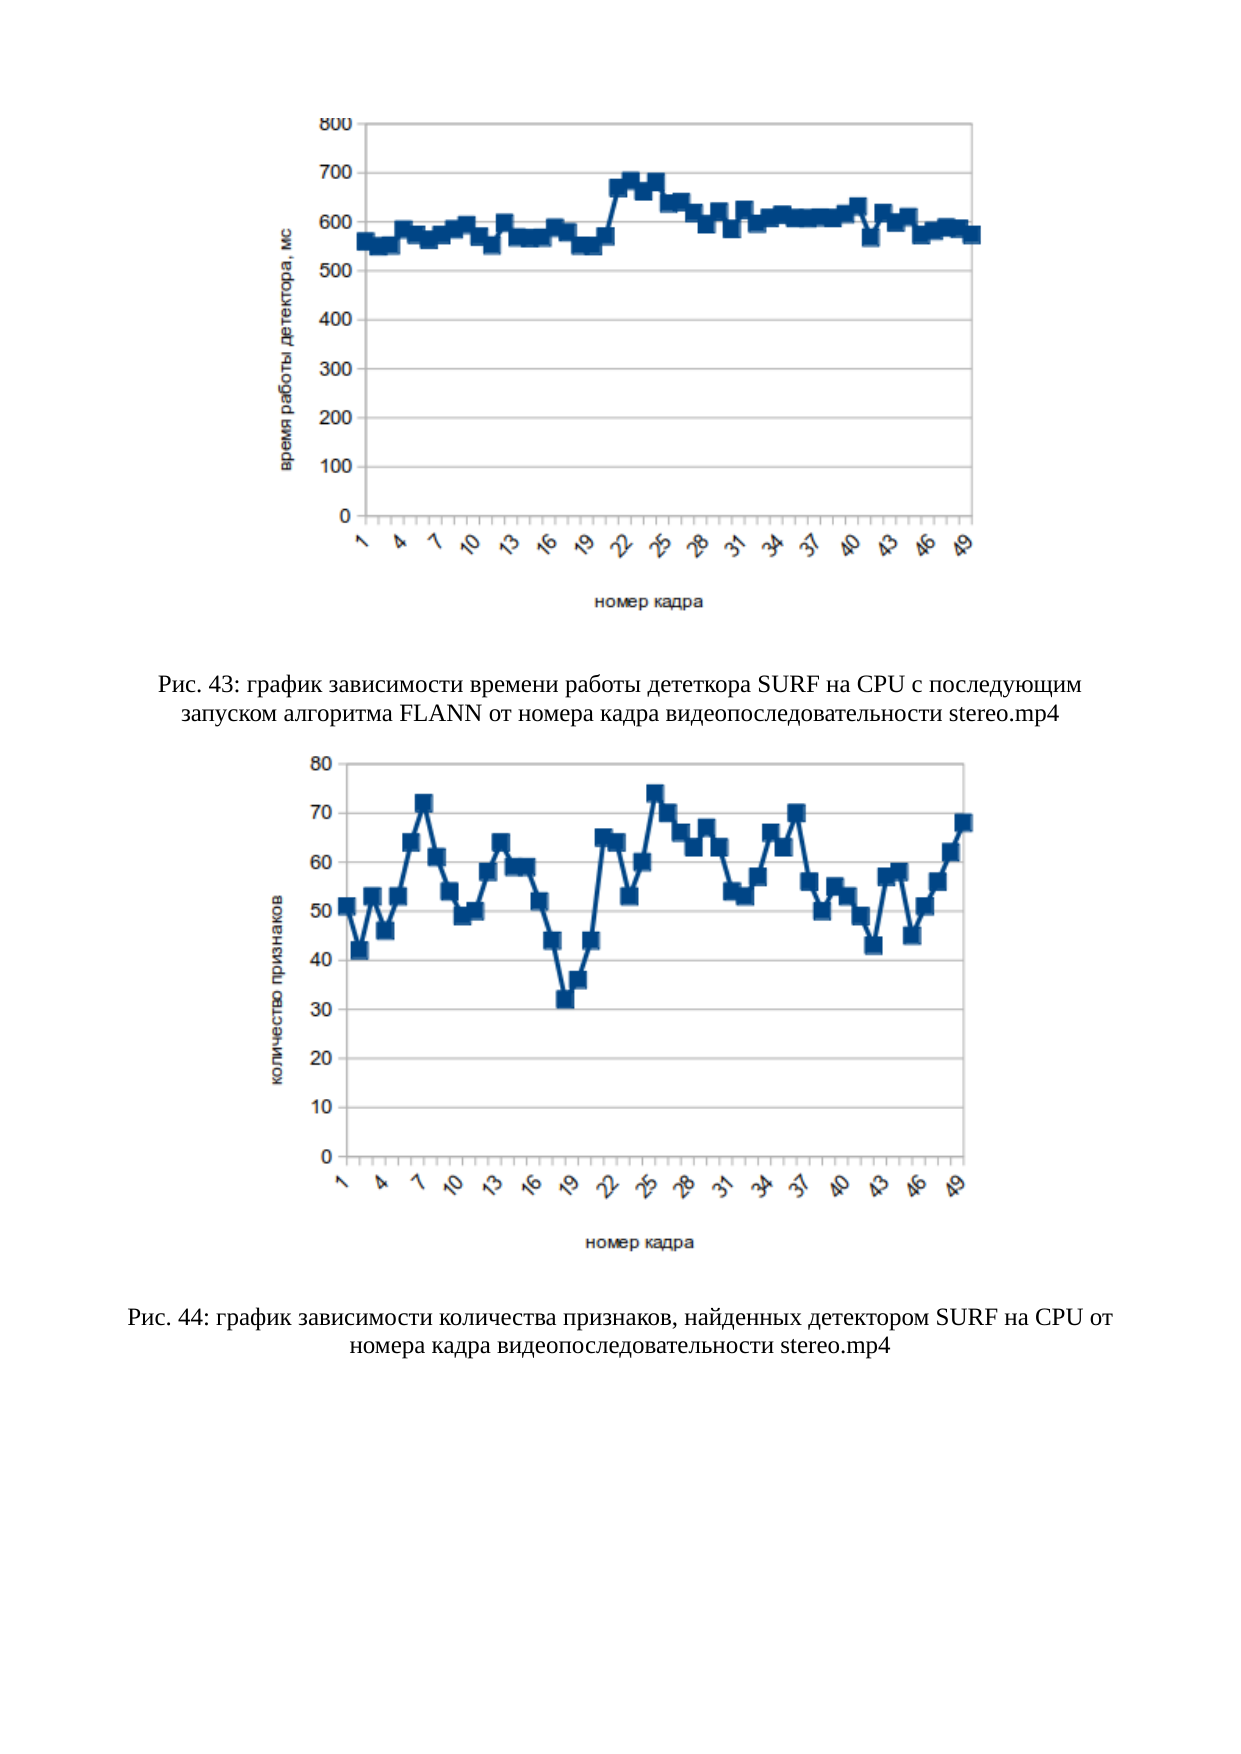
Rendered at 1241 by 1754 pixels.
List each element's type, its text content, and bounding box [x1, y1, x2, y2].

picture [249, 118, 992, 631]
text Рис. 44: график зависимости количества признаков, найденных детектором SURF на CPU от номера кадра видеопоследовательности stereo.mp4 [118, 1302, 1122, 1359]
text Рис. 43: график зависимости времени работы дететкора SURF на CPU с последующим запуском алгоритма FLANN от номера кадра видеопоследовательности stereo.mp4 [118, 669, 1122, 727]
picture [243, 755, 997, 1275]
